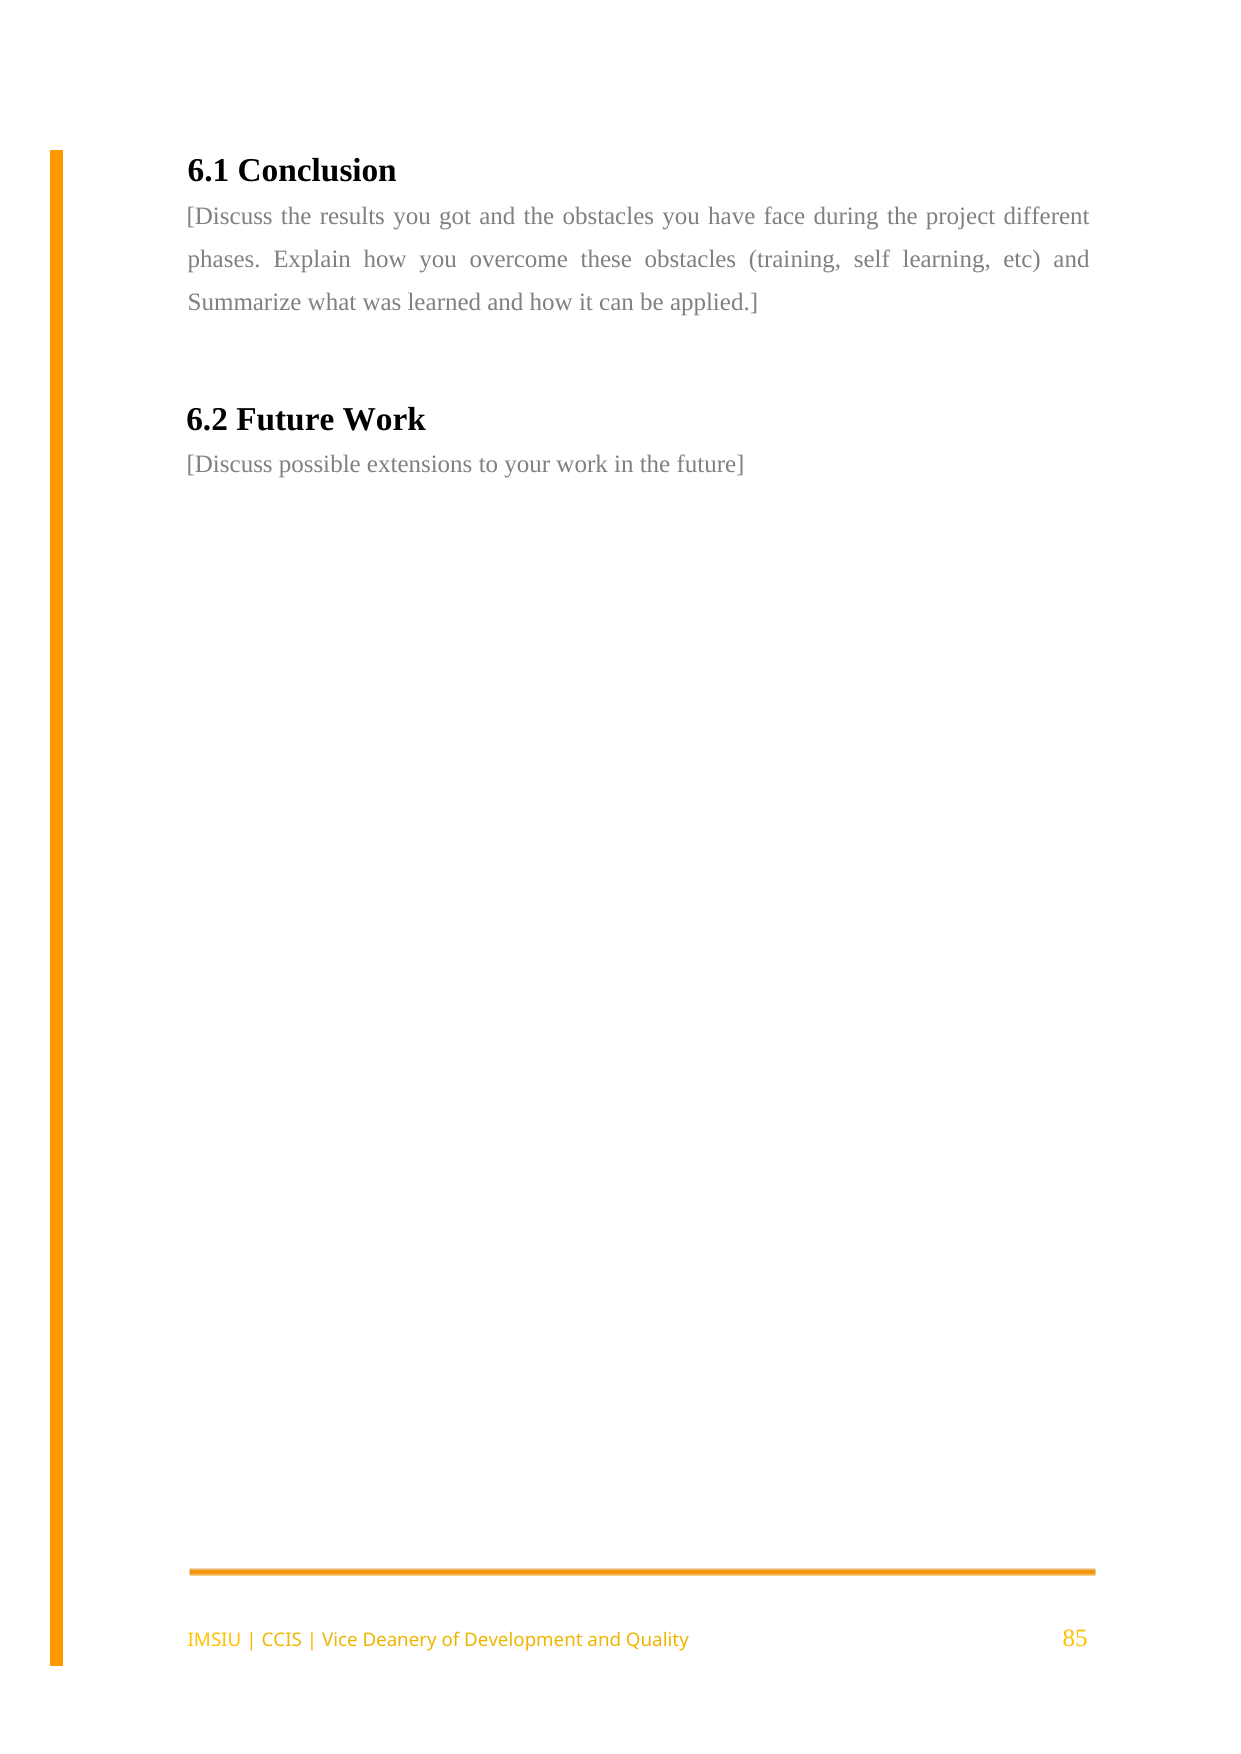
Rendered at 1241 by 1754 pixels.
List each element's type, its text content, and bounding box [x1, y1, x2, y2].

text [Discuss possible extensions to your work in the future] [186, 449, 1090, 478]
text [Discuss the results you got and the obstacles you have face during the project different phases. Explain how you overcome these obstacles (training, self learning, etc) and Summarize what was learned and how it can be applied.] [186, 201, 1090, 316]
text 6.2 Future Work [186, 399, 1092, 437]
text 6.1 Conclusion [187, 150, 1092, 188]
picture [187, 1567, 1100, 1576]
